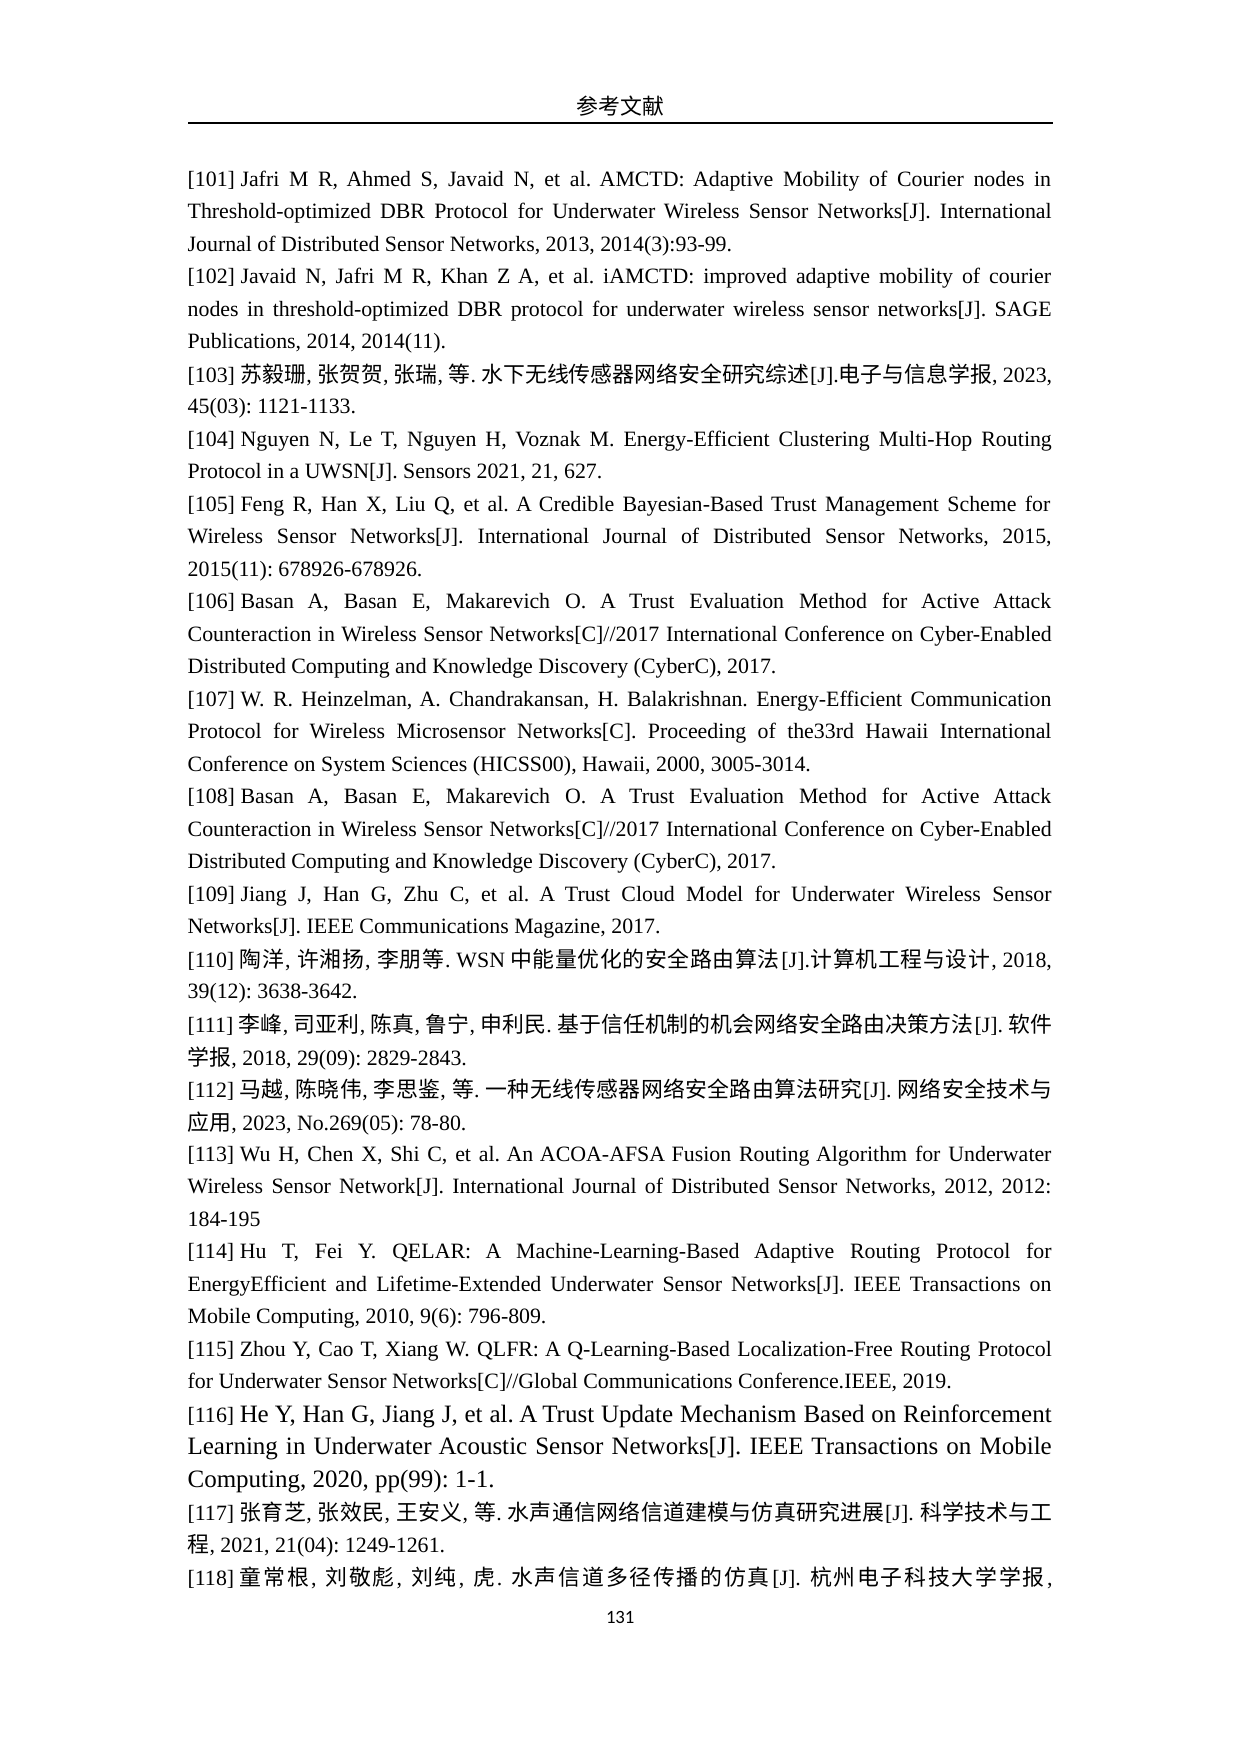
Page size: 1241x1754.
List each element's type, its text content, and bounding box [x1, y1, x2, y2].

list Zhou Y, Cao T, Xiang W. QLFR: A Q-Learning-Based Localization-Free Routing Protocol for Underwater Sensor Networks[C]//Global Communications Conference.IEEE, 2019. [187, 1332, 1053, 1397]
list 陶洋, 许湘扬, 李朋等. WSN中能量优化的安全路由算法[J].计算机工程与设计, 2018, 39(12): 3638-3642. [187, 942, 1053, 1007]
list Nguyen N, Le T, Nguyen H, Voznak M. Energy-Efficient Clustering Multi-Hop Routing Protocol in a UWSN[J]. Sensors 2021, 21, 627. [187, 422, 1053, 487]
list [187, 1559, 1053, 1592]
list 马越, 陈晓伟, 李思鉴, 等. 一种无线传感器网络安全路由算法研究[J]. 网络安全技术与应用, 2023, No.269(05): 78-80. [187, 1072, 1053, 1137]
list 苏毅珊, 张贺贺, 张瑞, 等. 水下无线传感器网络安全研究综述[J].电子与信息学报, 2023, 45(03): 1121-1133. [187, 357, 1053, 422]
list 张育芝, 张效民, 王安义, 等. 水声通信网络信道建模与仿真研究进展[J]. 科学技术与工程, 2021, 21(04): 1249-1261. [187, 1494, 1053, 1559]
list Wu H, Chen X, Shi C, et al. An ACOA-AFSA Fusion Routing Algorithm for Underwater Wireless Sensor Network[J]. International Journal of Distributed Sensor Networks, 2012, 2012: 184-195 [187, 1137, 1053, 1234]
list Hu T, Fei Y. QELAR: A Machine-Learning-Based Adaptive Routing Protocol for EnergyEfficient and Lifetime-Extended Underwater Sensor Networks[J]. IEEE Transactions on Mobile Computing, 2010, 9(6): 796-809. [187, 1234, 1053, 1332]
list W. R. Heinzelman, A. Chandrakansan, H. Balakrishnan. Energy-Efficient Communication Protocol for Wireless Microsensor Networks[C]. Proceeding of the33rd Hawaii International Conference on System Sciences (HICSS00), Hawaii, 2000, 3005-3014. [187, 682, 1053, 779]
list Feng R, Han X, Liu Q, et al. A Credible Bayesian-Based Trust Management Scheme for Wireless Sensor Networks[J]. International Journal of Distributed Sensor Networks, 2015, 2015(11): 678926-678926. [187, 487, 1053, 584]
list Jafri M R, Ahmed S, Javaid N, et al. AMCTD: Adaptive Mobility of Courier nodes in Threshold-optimized DBR Protocol for Underwater Wireless Sensor Networks[J]. International Journal of Distributed Sensor Networks, 2013, 2014(3):93-99. [187, 207, 1053, 259]
list Javaid N, Jafri M R, Khan Z A, et al. iAMCTD: improved adaptive mobility of courier nodes in threshold-optimized DBR protocol for underwater wireless sensor networks[J]. SAGE Publications, 2014, 2014(11). [187, 259, 1053, 357]
list Basan A, Basan E, Makarevich O. A Trust Evaluation Method for Active Attack Counteraction in Wireless Sensor Networks[C]//2017 International Conference on Cyber-Enabled Distributed Computing and Knowledge Discovery (CyberC), 2017. [187, 584, 1053, 682]
list Jafri M R, Ahmed S, Javaid N, et al. AMCTD: Adaptive Mobility of Courier nodes in Threshold-optimized DBR Protocol for Underwater Wireless Sensor Networks[J]. International Journal of Distributed Sensor Networks, 2013, 2014(3):93-99. [187, 162, 1053, 204]
list 李峰, 司亚利, 陈真, 鲁宁, 申利民. 基于信任机制的机会网络安全路由决策方法[J]. 软件学报, 2018, 29(09): 2829-2843. [187, 1007, 1053, 1072]
list Basan A, Basan E, Makarevich O. A Trust Evaluation Method for Active Attack Counteraction in Wireless Sensor Networks[C]//2017 International Conference on Cyber-Enabled Distributed Computing and Knowledge Discovery (CyberC), 2017. [187, 779, 1053, 877]
list He Y, Han G, Jiang J, et al. A Trust Update Mechanism Based on Reinforcement Learning in Underwater Acoustic Sensor Networks[J]. IEEE Transactions on Mobile Computing, 2020, pp(99): 1-1. [187, 1397, 1053, 1494]
list Jiang J, Han G, Zhu C, et al. A Trust Cloud Model for Underwater Wireless Sensor Networks[J]. IEEE Communications Magazine, 2017. [187, 877, 1053, 942]
